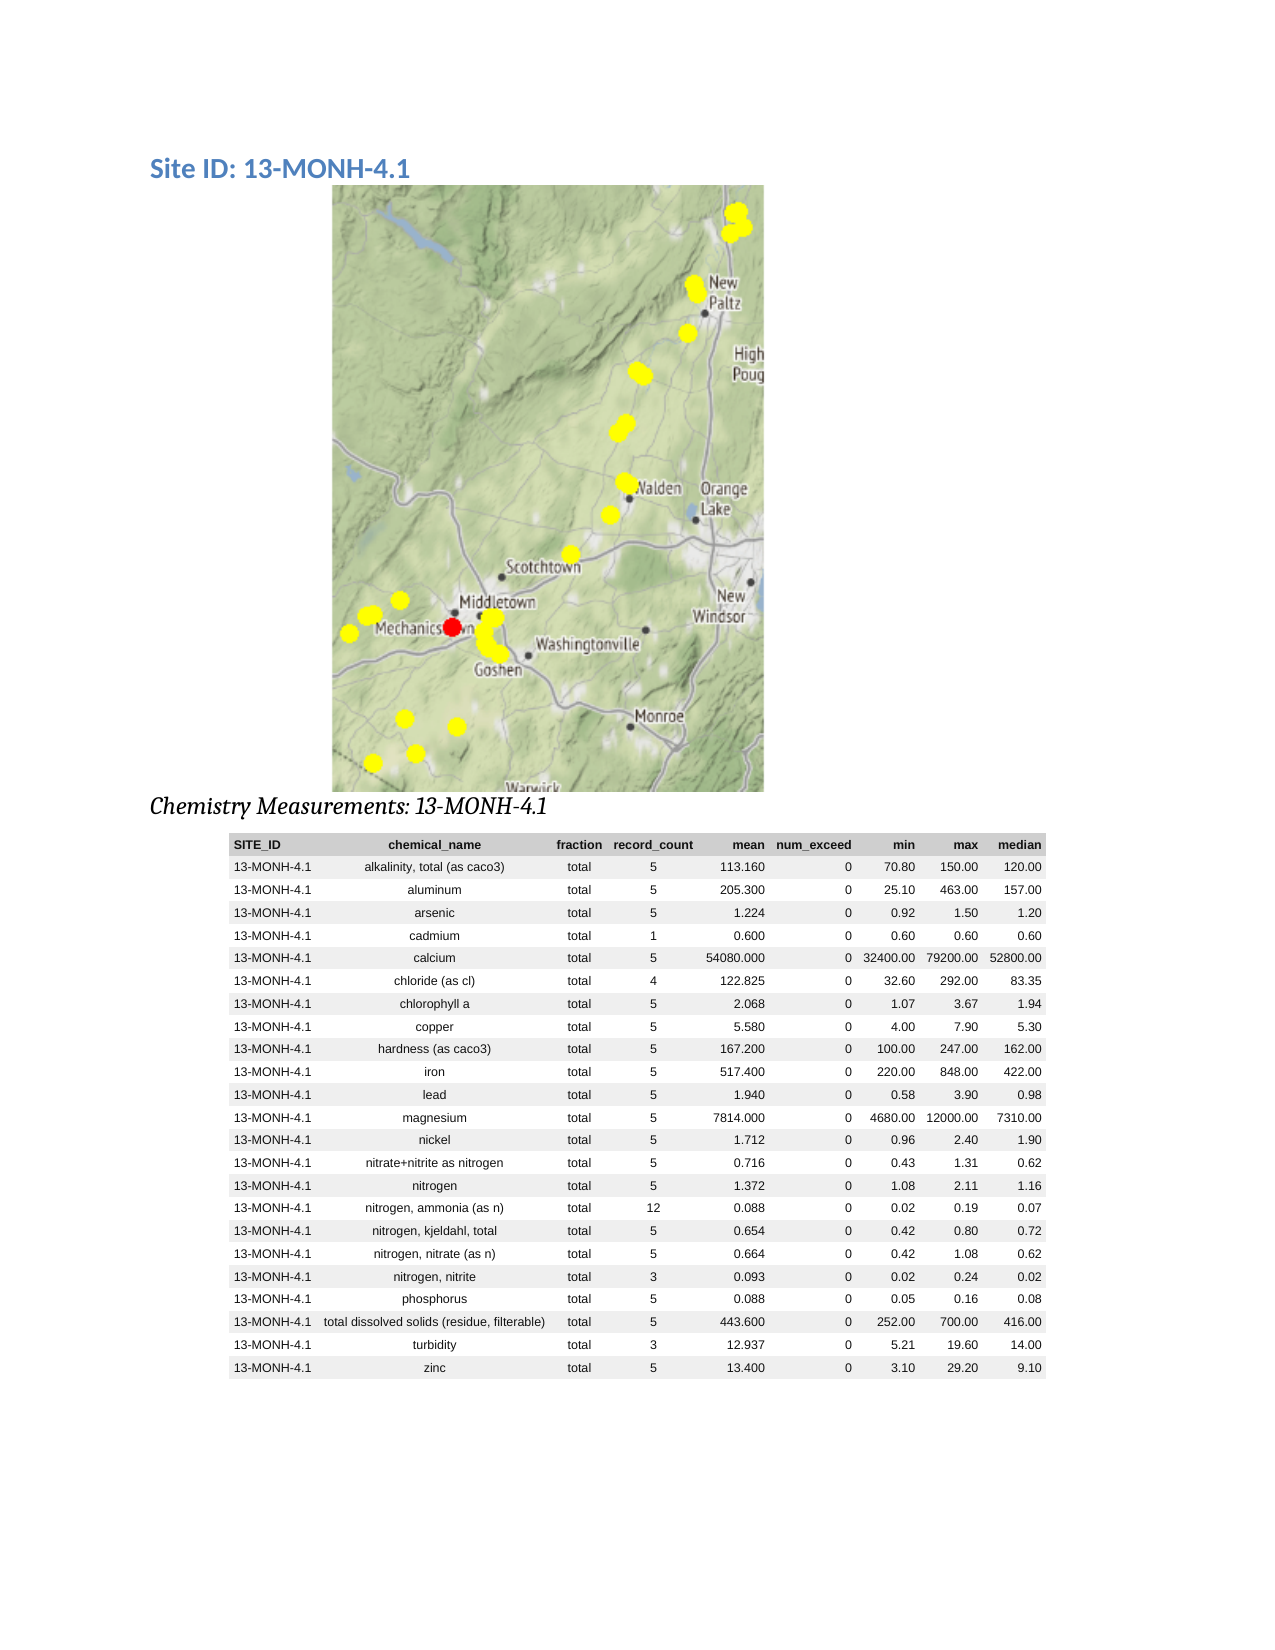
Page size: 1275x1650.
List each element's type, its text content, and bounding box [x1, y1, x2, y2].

text Chemistry Measurements: 13-MONH-4.1 [150, 792, 1125, 821]
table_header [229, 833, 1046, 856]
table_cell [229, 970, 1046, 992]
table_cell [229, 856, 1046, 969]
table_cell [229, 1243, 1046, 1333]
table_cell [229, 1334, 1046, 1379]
picture [168, 185, 927, 792]
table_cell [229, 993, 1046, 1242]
